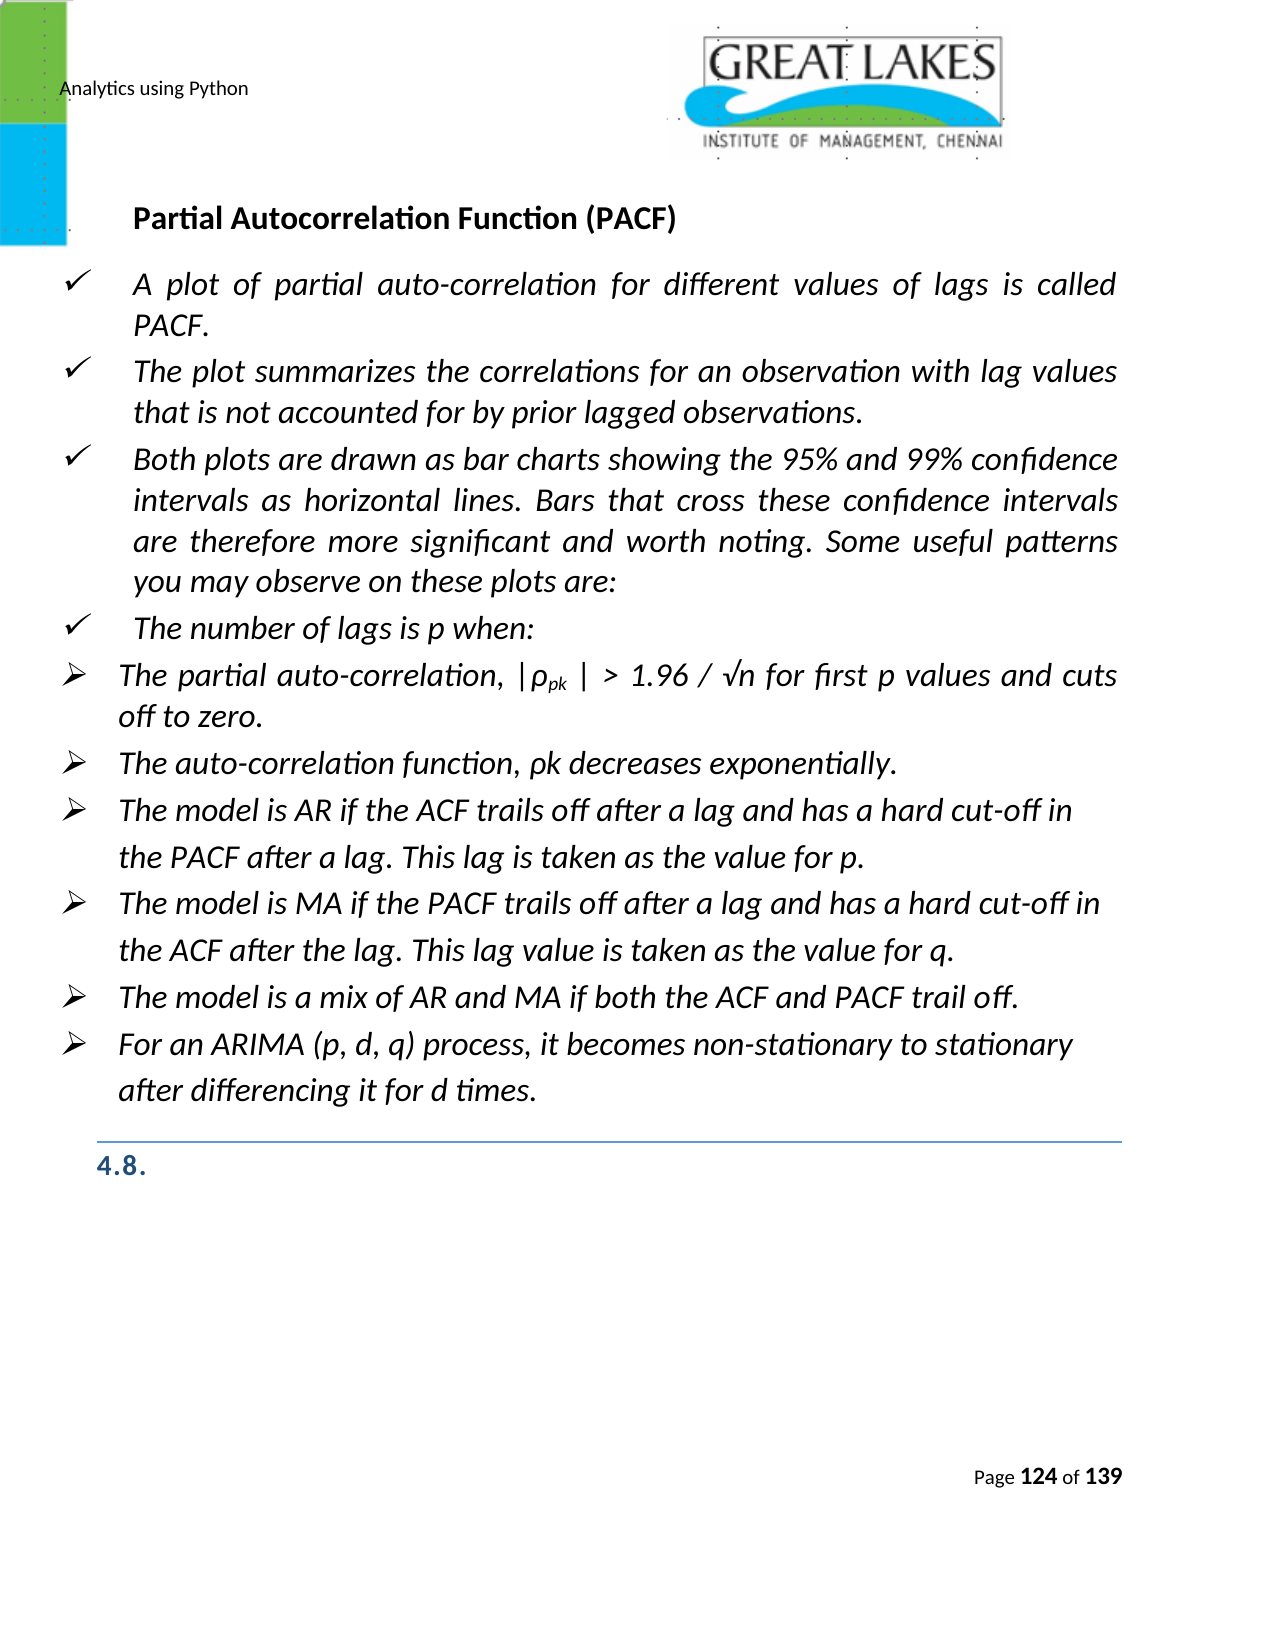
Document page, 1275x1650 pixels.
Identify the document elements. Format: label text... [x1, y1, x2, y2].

list The partial auto-correlation, |ρpk | > 1.96 / √n for first p values and cuts off to zero. [59, 654, 1122, 736]
text Partial Autocorrelation Function (PACF) [133, 197, 1122, 238]
list The number of lags is p when: [59, 607, 1122, 648]
picture [666, 25, 1011, 161]
list The model is a mix of AR and MA if both the ACF and PACF trail oﬀ. [59, 976, 1122, 1017]
list The plot summarizes the correlations for an observation with lag values that is not accounted for by prior lagged observations. [59, 351, 1122, 432]
list The auto-correlation function, ρk decreases exponentially. [59, 742, 1122, 783]
picture [0, 0, 74, 250]
list Both plots are drawn as bar charts showing the 95% and 99% conﬁdence intervals as horizontal lines. Bars that cross these conﬁdence intervals are therefore more signiﬁcant and worth noting. Some useful patterns you may observe on these plots are: [59, 438, 1122, 601]
list The model is AR if the ACF trails oﬀ after a lag and has a hard cut-oﬀ in the PACF after a lag. This lag is taken as the value for p. [59, 789, 1122, 876]
list A plot of partial auto-correlation for different values of lags is called PACF. [59, 263, 1122, 344]
list The model is MA if the PACF trails oﬀ after a lag and has a hard cut-oﬀ in the ACF after the lag. This lag value is taken as the value for q. [59, 882, 1122, 970]
list For an ARIMA (p, d, q) process, it becomes non-stationary to stationary after differencing it for d times. [59, 1023, 1122, 1110]
